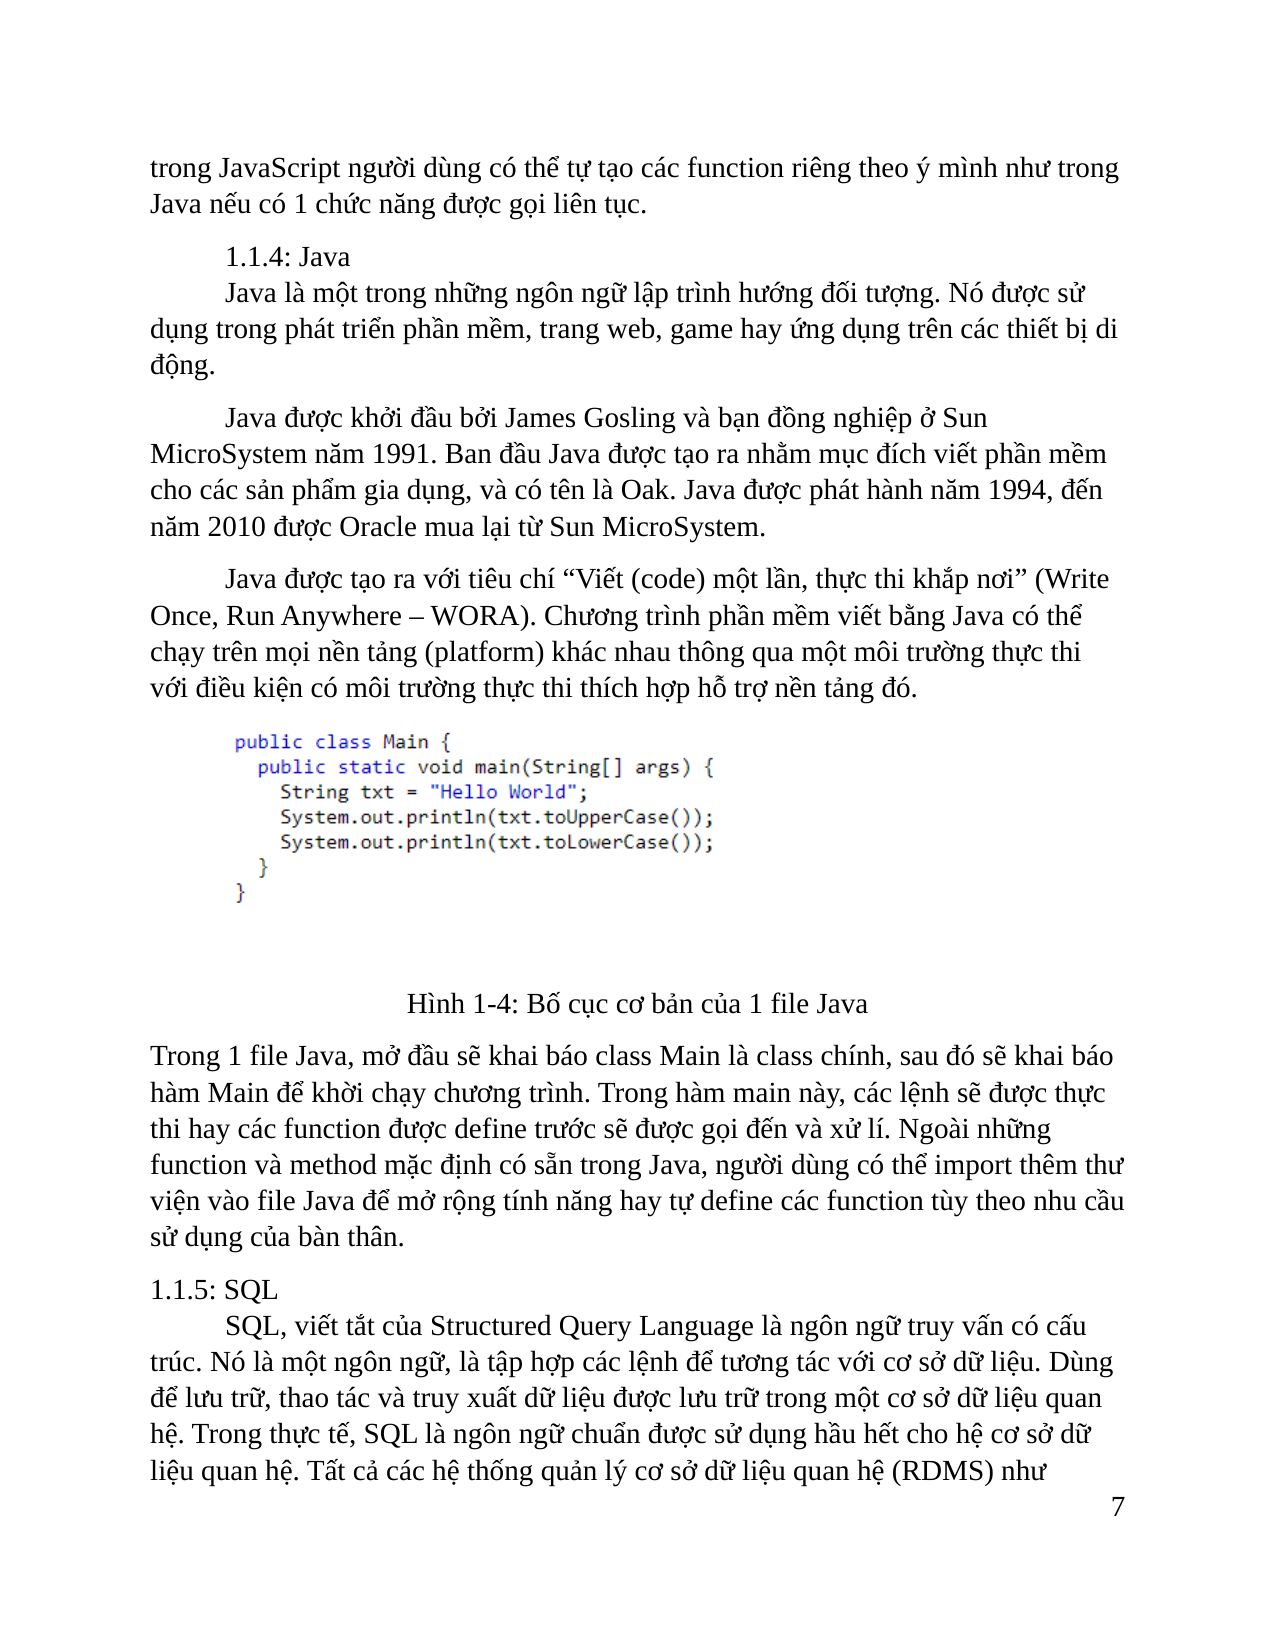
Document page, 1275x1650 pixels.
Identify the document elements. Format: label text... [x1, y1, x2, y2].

text Trong 1 file Java, mở đầu sẽ khai báo class Main là class chính, sau đó sẽ khai báo hàm Main để khời chạy chương trình. Trong hàm main này, các lệnh sẽ được thực thi hay các function được define trước sẽ được gọi đến và xử lí. Ngoài những function và method mặc định có sẵn trong Java, người dùng có thể import thêm thư viện vào file Java để mở rộng tính năng hay tự define các function tùy theo nhu cầu sử dụng của bàn thân. [150, 1038, 1125, 1253]
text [150, 1308, 1125, 1486]
text Java được khởi đầu bởi James Gosling và bạn đồng nghiệp ở Sun MicroSystem năm 1991. Ban đầu Java được tạo ra nhằm mục đích viết phần mềm cho các sản phẩm gia dụng, và có tên là Oak. Java được phát hành năm 1994, đến năm 2010 được Oracle mua lại từ Sun MicroSystem. [150, 400, 1125, 542]
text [150, 150, 1125, 220]
text Hình 1-4: Bố cục cơ bản của 1 file Java [150, 986, 1125, 1019]
subtitle 1.1.5: SQL [150, 1272, 1125, 1306]
subtitle 1.1.4: Java [150, 239, 1125, 272]
picture [225, 722, 1200, 967]
text Java được tạo ra với tiêu chí “Viết (code) một lần, thực thi khắp nơi” (Write Once, Run Anywhere – WORA). Chương trình phần mềm viết bằng Java có thể chạy trên mọi nền tảng (platform) khác nhau thông qua một môi trường thực thi với điều kiện có môi trường thực thi thích hợp hỗ trợ nền tảng đó. [150, 561, 1125, 703]
text Java là một trong những ngôn ngữ lập trình hướng đối tượng. Nó được sử dụng trong phát triển phần mềm, trang web, game hay ứng dụng trên các thiết bị di động. [150, 275, 1125, 381]
